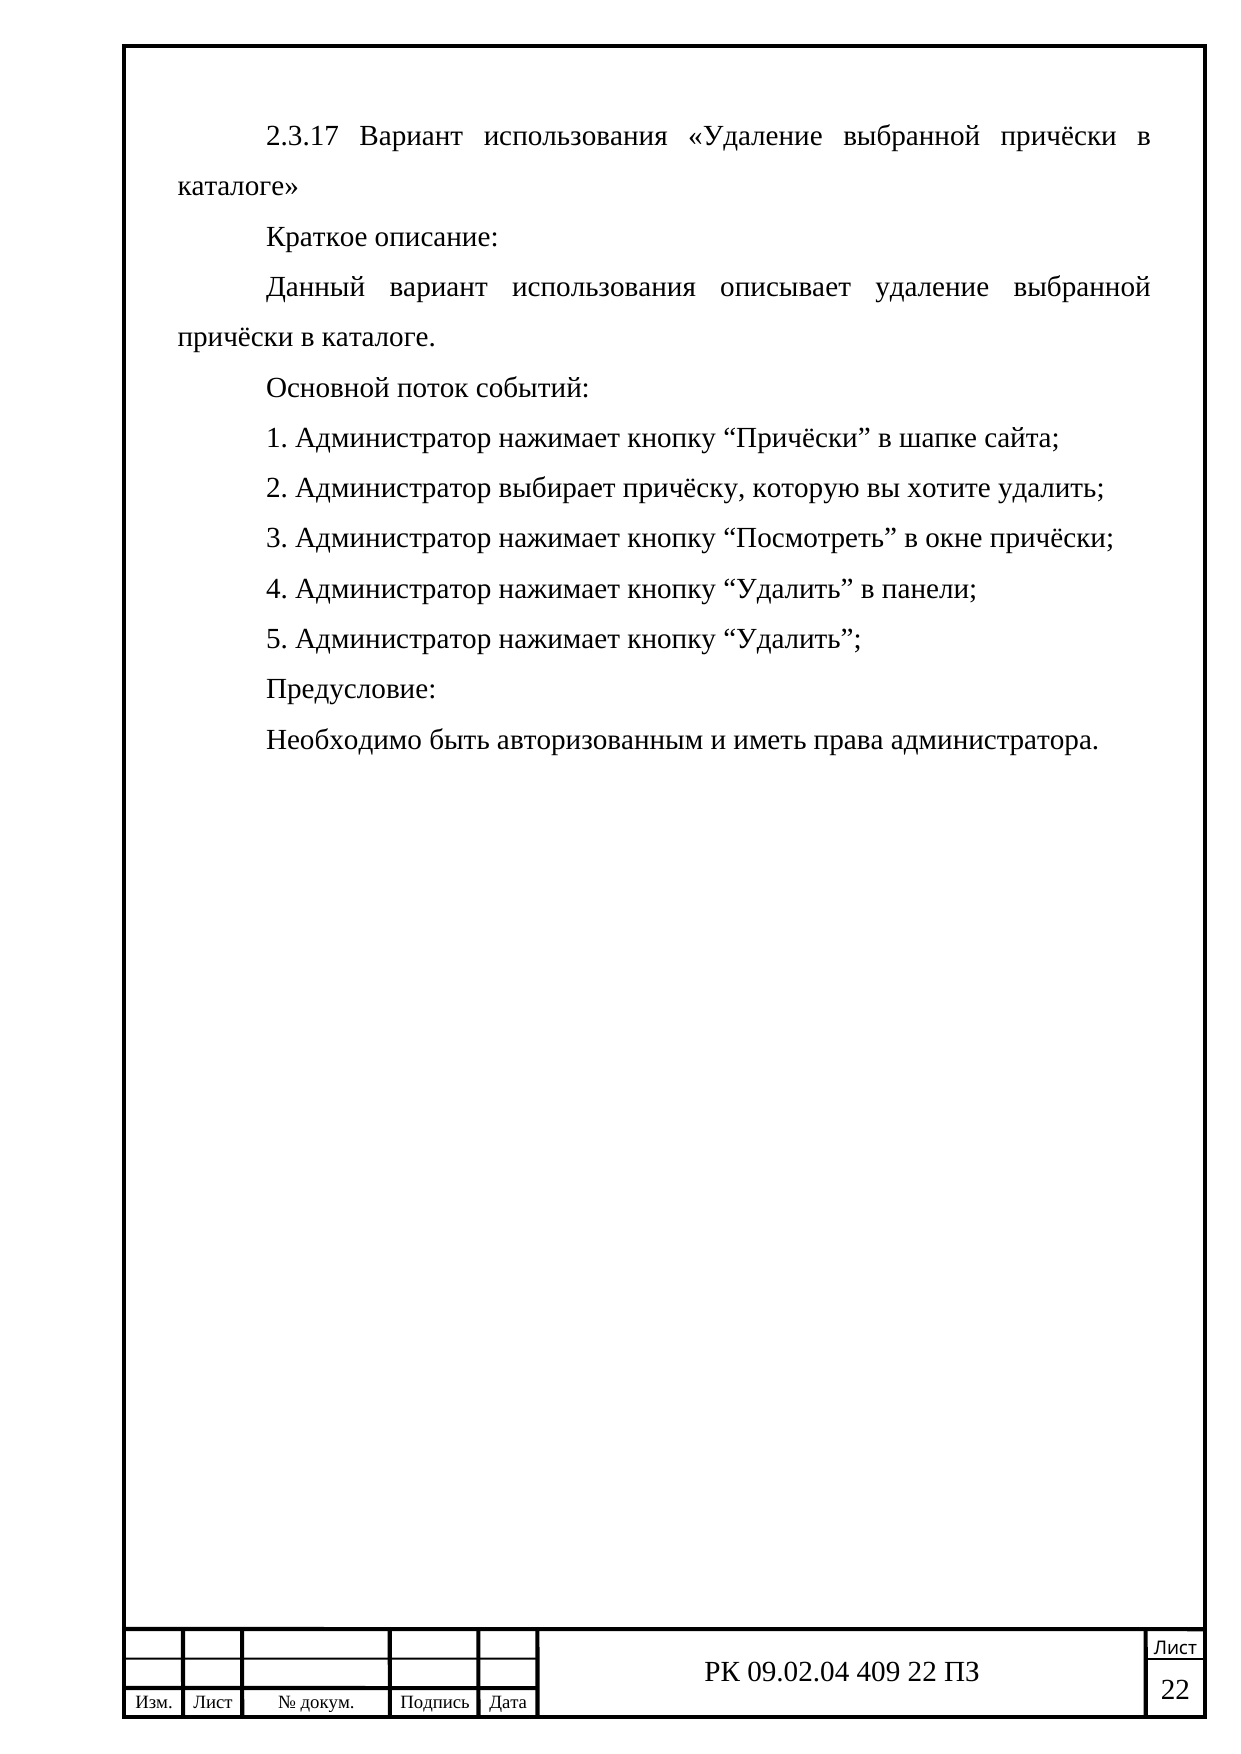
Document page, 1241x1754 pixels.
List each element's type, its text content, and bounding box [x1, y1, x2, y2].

text Краткое описание: [177, 219, 1152, 252]
text 4. Администратор нажимает кнопку “Удалить” в панели; [177, 571, 1152, 604]
text Необходимо быть авторизованным и иметь права администратора. [177, 722, 1152, 755]
text Данный вариант использования описывает удаление выбранной причёски в каталоге. [177, 269, 1152, 353]
text 1. Администратор нажимает кнопку “Причёски” в шапке сайта; [177, 420, 1152, 453]
text Основной поток событий: [177, 370, 1152, 403]
text Предусловие: [177, 672, 1152, 705]
text 2.3.17 Вариант использования «Удаление выбранной причёски в каталоге» [177, 118, 1152, 202]
text 2. Администратор выбирает причёску, которую вы хотите удалить; [177, 470, 1152, 504]
text 3. Администратор нажимает кнопку “Посмотреть” в окне причёски; [177, 521, 1152, 554]
text 5. Администратор нажимает кнопку “Удалить”; [177, 621, 1152, 655]
